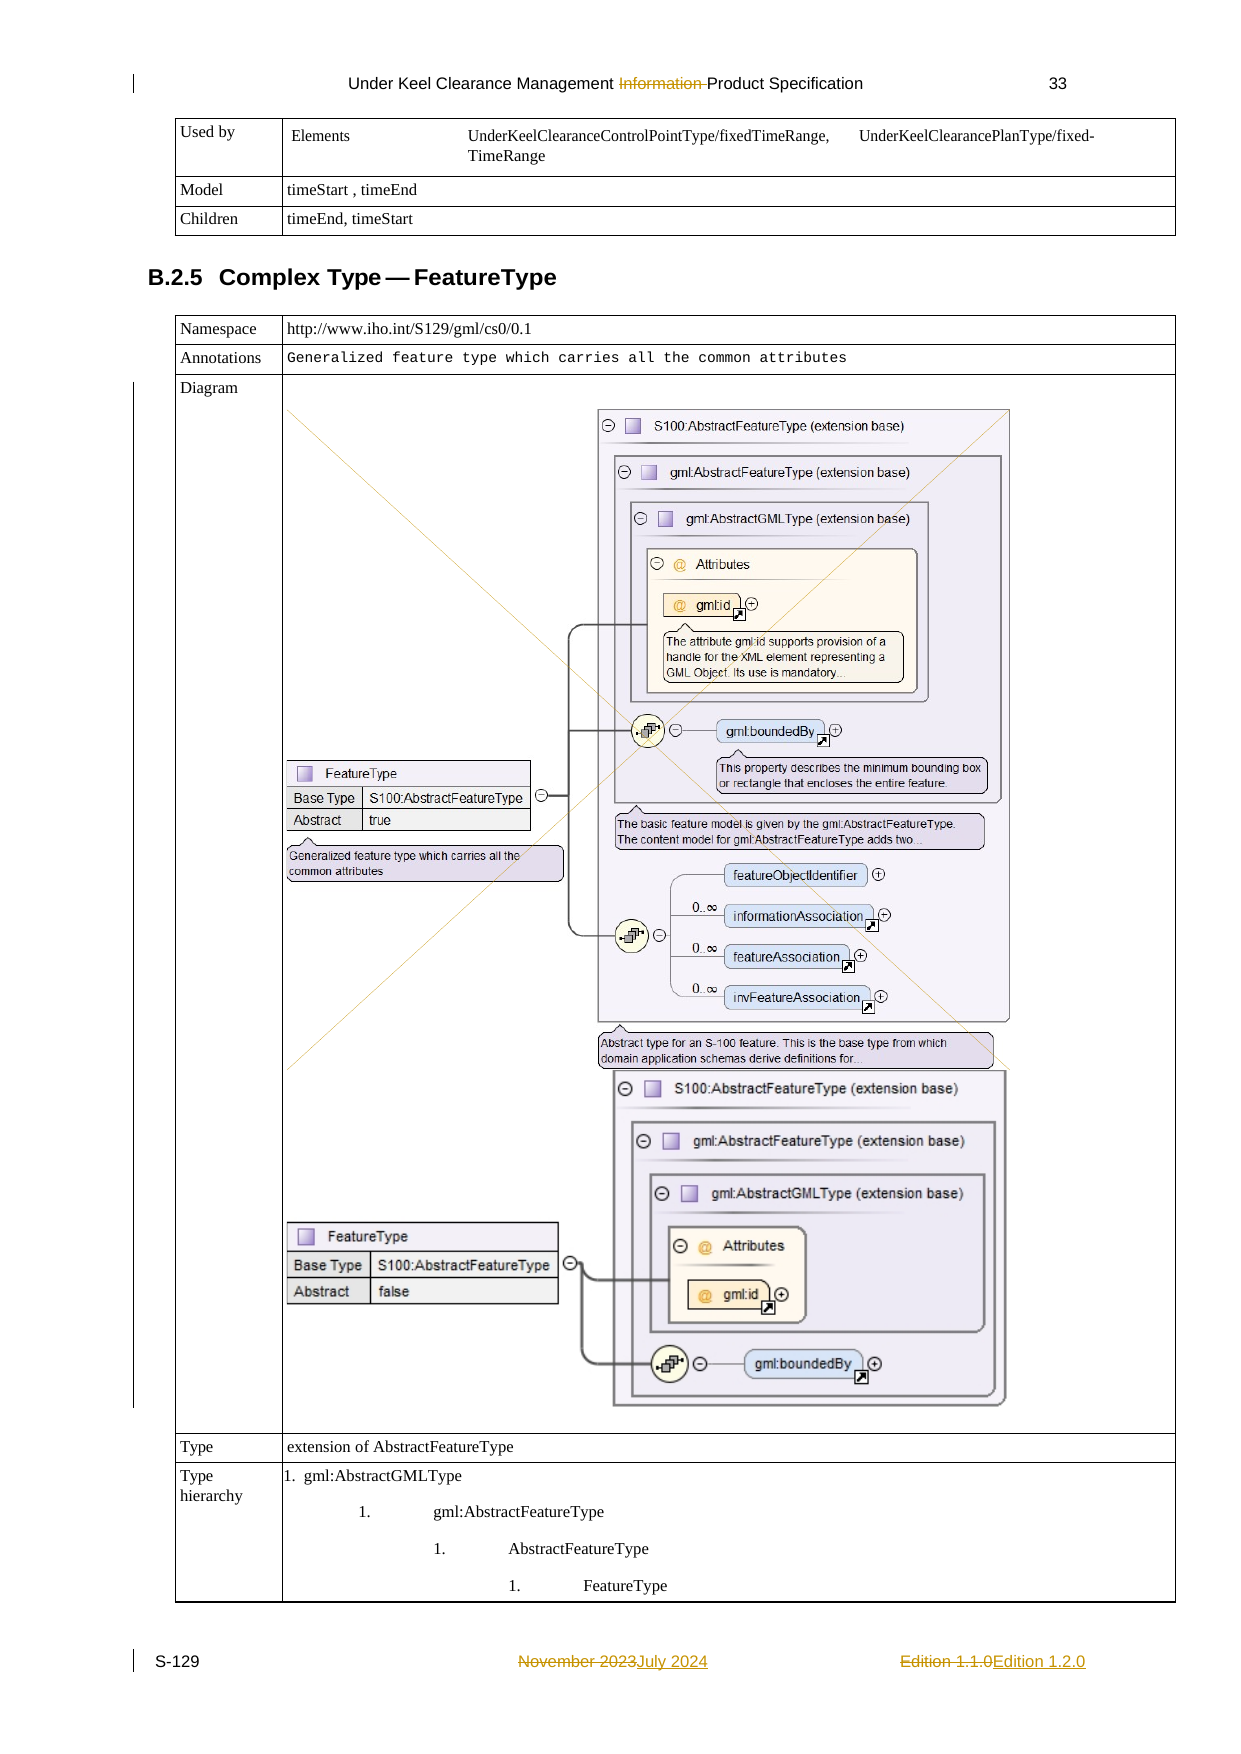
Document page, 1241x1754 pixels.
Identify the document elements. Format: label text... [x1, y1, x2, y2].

table_cell Type hierarchy [176, 1463, 282, 1601]
subtitle Complex Type — FeatureType [148, 266, 1092, 290]
picture [650, 411, 1010, 1069]
picture [288, 409, 1009, 739]
table_cell timeEnd, timeStart [283, 207, 1175, 235]
picture [286, 410, 647, 1069]
table_cell [283, 375, 1175, 1433]
table_cell Children [176, 207, 282, 235]
table_cell Model [176, 177, 282, 206]
table_cell timeStart , timeEnd [283, 177, 1175, 206]
table_cell Annotations [176, 345, 282, 374]
table_cell extension of AbstractFeatureType [283, 1434, 1175, 1462]
table_header http://www.iho.int/S129/gml/cs0/0.1 [283, 316, 1175, 344]
table_cell Elements UnderKeelClearanceControlPointType/fixedTimeRange, UnderKeelClearancePlanType/fixed- TimeRange [283, 119, 1175, 176]
table_cell Type [176, 1434, 282, 1462]
table_cell Used by [176, 119, 282, 176]
table_cell Diagram [176, 375, 282, 1433]
table_cell gml:AbstractGMLType gml:AbstractFeatureType AbstractFeatureType FeatureType [283, 1463, 1175, 1601]
picture [286, 741, 1009, 1408]
table_cell Generalized feature type which carries all the common attributes [283, 345, 1175, 374]
table_header Namespace [176, 316, 282, 344]
